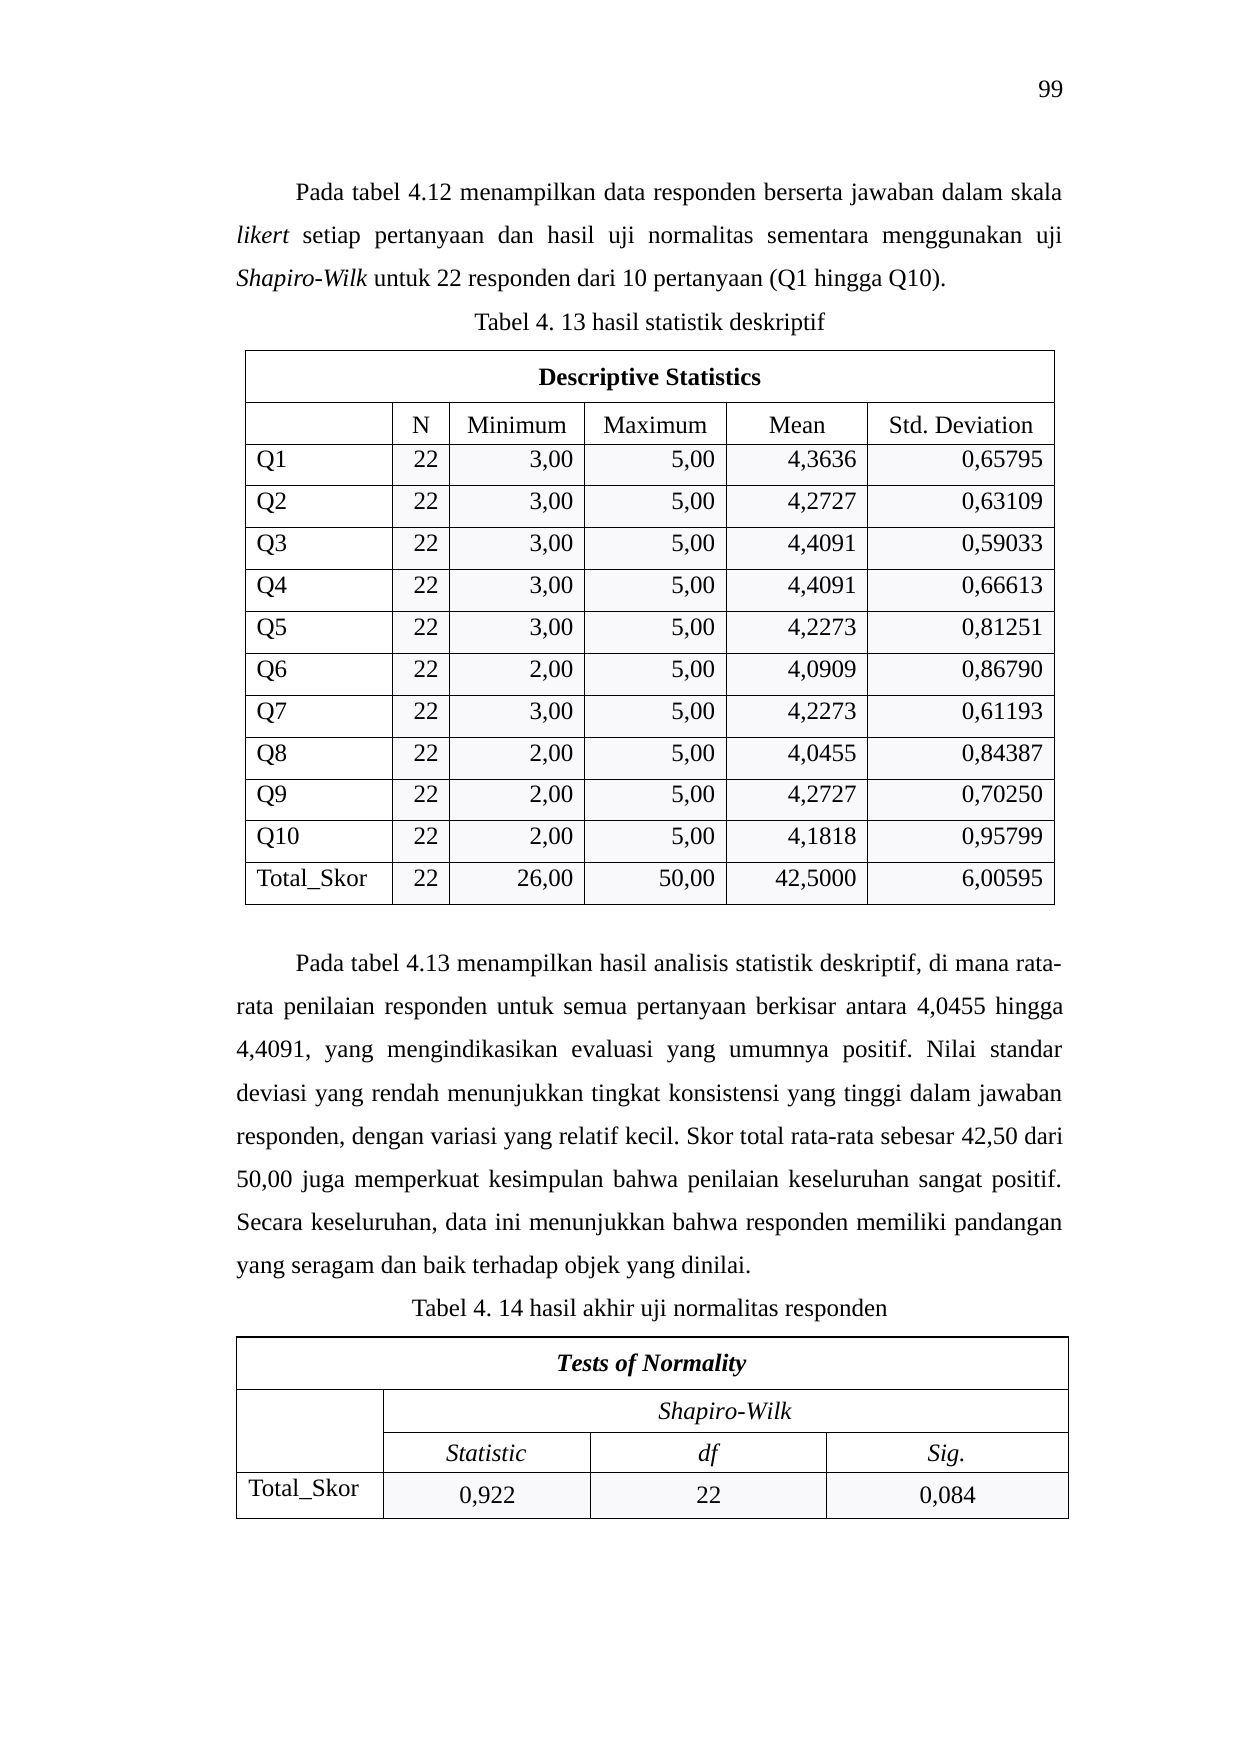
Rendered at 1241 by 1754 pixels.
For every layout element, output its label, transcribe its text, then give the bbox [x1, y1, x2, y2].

table_cell Q6 [246, 654, 392, 695]
table_cell 3,00 [450, 528, 584, 569]
table_cell 0,61193 [868, 696, 1054, 737]
text Tabel 4. 13 hasil statistik deskriptif [236, 307, 1063, 335]
table_cell 4,4091 [727, 528, 867, 569]
table_cell Q5 [246, 612, 392, 653]
table_cell Minimum [450, 403, 584, 443]
table_cell Q9 [246, 780, 392, 820]
table_cell 2,00 [450, 654, 584, 695]
table_header Tests of Normality [237, 1338, 1068, 1388]
table_cell 5,00 [585, 445, 726, 485]
table_cell 5,00 [585, 654, 726, 695]
table_cell 4,2727 [727, 780, 867, 820]
table_cell 22 [393, 612, 449, 653]
table_cell 5,00 [585, 612, 726, 653]
table_cell Q4 [246, 570, 392, 611]
table_cell Q10 [246, 821, 392, 862]
table_cell Q3 [246, 528, 392, 569]
table_cell 3,00 [450, 570, 584, 611]
table_cell 3,00 [450, 696, 584, 737]
table_cell 0,95799 [868, 821, 1054, 862]
table_cell [246, 403, 392, 443]
table_cell 5,00 [585, 528, 726, 569]
table_cell 4,0909 [727, 654, 867, 695]
table_cell 0,66613 [868, 570, 1054, 611]
table_cell 26,00 [450, 863, 584, 904]
table_cell 0,84387 [868, 738, 1054, 778]
table_cell 4,2273 [727, 612, 867, 653]
table_cell Statistic [384, 1433, 590, 1472]
table_header Descriptive Statistics [246, 351, 1054, 402]
table_cell Q8 [246, 738, 392, 778]
table_cell 3,00 [450, 486, 584, 527]
text Pada tabel 4.13 menampilkan hasil analisis statistik deskriptif, di mana rata-rata penilaian responden untuk semua pertanyaan berkisar antara 4,0455 hingga 4,4091, yang mengindikasikan evaluasi yang umumnya positif. Nilai standar deviasi yang rendah menunjukkan tingkat konsistensi yang tinggi dalam jawaban responden, dengan variasi yang relatif kecil. Skor total rata-rata sebesar 42,50 dari 50,00 juga memperkuat kesimpulan bahwa penilaian keseluruhan sangat positif. Secara keseluruhan, data ini menunjukkan bahwa responden memiliki pandangan yang seragam dan baik terhadap objek yang dinilai. [236, 948, 1063, 1279]
table_cell 22 [393, 445, 449, 485]
table_cell [237, 1390, 383, 1472]
table_cell Total_Skor [237, 1473, 383, 1517]
table_cell 22 [393, 780, 449, 820]
table_cell 22 [393, 863, 449, 904]
table_cell 22 [393, 654, 449, 695]
table_cell 3,00 [450, 445, 584, 485]
table_cell 2,00 [450, 738, 584, 778]
table_cell 5,00 [585, 821, 726, 862]
table_cell 5,00 [585, 486, 726, 527]
table_cell 4,3636 [727, 445, 867, 485]
table_cell 22 [393, 486, 449, 527]
table_cell Maximum [585, 403, 726, 443]
table_cell 4,1818 [727, 821, 867, 862]
table_cell Q1 [246, 445, 392, 485]
table_cell N [393, 403, 449, 443]
table_cell 2,00 [450, 821, 584, 862]
table_cell 5,00 [585, 738, 726, 778]
table_cell Total_Skor [246, 863, 392, 904]
table_cell 4,4091 [727, 570, 867, 611]
table_cell 6,00595 [868, 863, 1054, 904]
table_cell 0,65795 [868, 445, 1054, 485]
table_cell 22 [591, 1473, 826, 1517]
table_cell 22 [393, 738, 449, 778]
text Pada tabel 4.12 menampilkan data responden berserta jawaban dalam skala likert setiap pertanyaan dan hasil uji normalitas sementara menggunakan uji Shapiro-Wilk untuk 22 responden dari 10 pertanyaan (Q1 hingga Q10). [236, 177, 1063, 292]
table_cell Mean [727, 403, 867, 443]
table_cell 22 [393, 528, 449, 569]
table_cell 4,2727 [727, 486, 867, 527]
table_cell 5,00 [585, 570, 726, 611]
table_cell 3,00 [450, 612, 584, 653]
table_cell 4,2273 [727, 696, 867, 737]
table_cell 0,63109 [868, 486, 1054, 527]
table_cell 50,00 [585, 863, 726, 904]
table_cell 0,922 [384, 1473, 590, 1517]
table_cell 0,86790 [868, 654, 1054, 695]
table_cell 0,59033 [868, 528, 1054, 569]
table_cell 22 [393, 821, 449, 862]
table_cell Std. Deviation [868, 403, 1054, 443]
table_cell 42,5000 [727, 863, 867, 904]
table_cell 0,70250 [868, 780, 1054, 820]
table_cell 5,00 [585, 696, 726, 737]
text Tabel 4. 14 hasil akhir uji normalitas responden [236, 1293, 1063, 1322]
table_cell 2,00 [450, 780, 584, 820]
table_cell Sig. [827, 1433, 1068, 1472]
table_cell 0,81251 [868, 612, 1054, 653]
table_cell 5,00 [585, 780, 726, 820]
table_cell df [591, 1433, 826, 1472]
table_cell Q7 [246, 696, 392, 737]
table_cell Q2 [246, 486, 392, 527]
table_cell 0,084 [827, 1473, 1068, 1517]
table_cell 4,0455 [727, 738, 867, 778]
table_cell Shapiro-Wilk [384, 1390, 1068, 1432]
table_cell 22 [393, 570, 449, 611]
table_cell 22 [393, 696, 449, 737]
